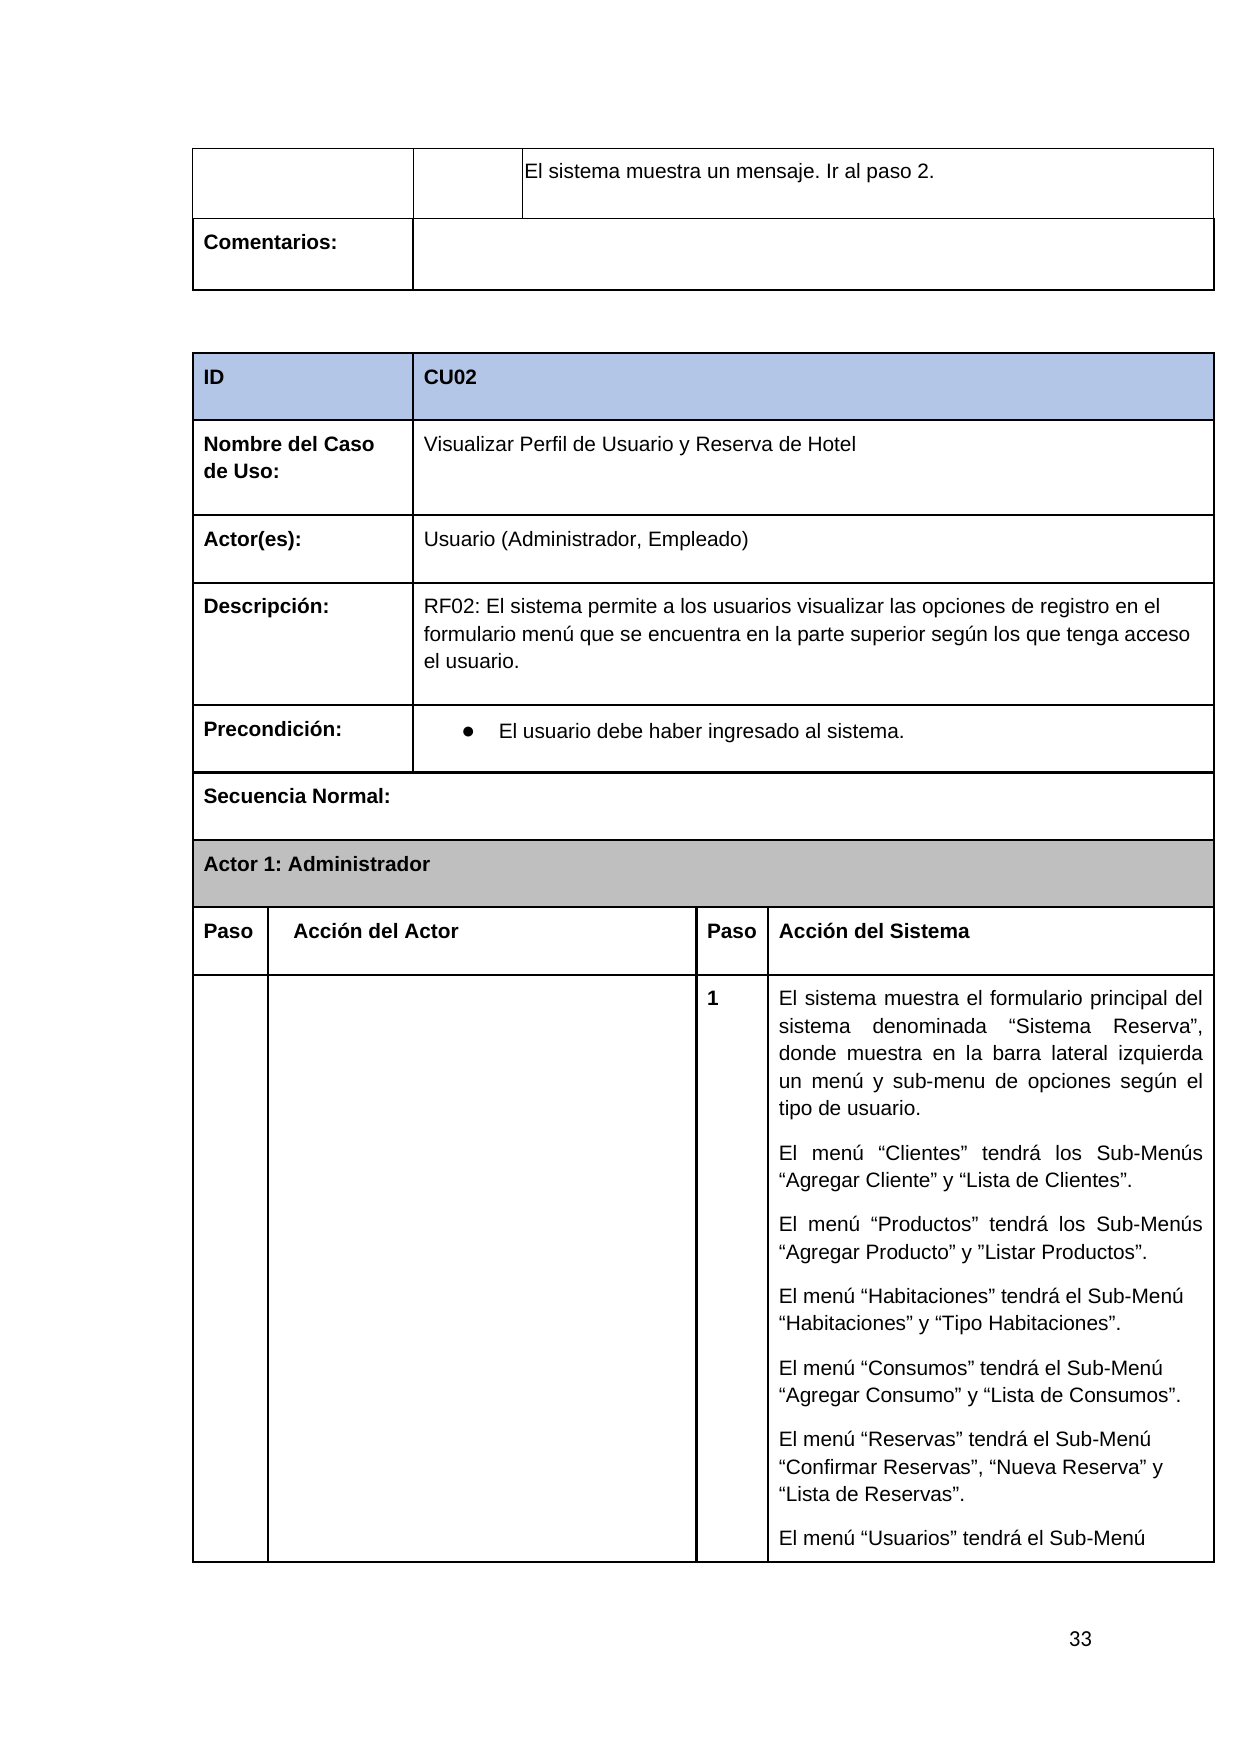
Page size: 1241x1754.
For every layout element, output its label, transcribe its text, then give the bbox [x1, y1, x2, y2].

table_cell 1 [698, 976, 767, 1561]
table_cell El usuario debe haber ingresado al sistema. [414, 706, 1213, 771]
table_cell Acción del Actor [269, 908, 695, 974]
table_cell Secuencia Normal: [194, 774, 1213, 839]
table_cell Paso [194, 908, 267, 974]
table_cell Actor(es): [194, 516, 412, 582]
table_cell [769, 976, 1213, 1561]
table_cell [414, 219, 1213, 288]
table_cell Visualizar Perfil de Usuario y Reserva de Hotel [414, 421, 1213, 514]
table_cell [523, 149, 1213, 218]
table_cell RF02: El sistema permite a los usuarios visualizar las opciones de registro en el formulario menú que se encuentra en la parte superior según los que tenga acceso el usuario. [414, 584, 1213, 704]
table_cell [269, 976, 695, 1561]
table_cell Actor 1: Administrador [194, 841, 1213, 906]
table_header ID [194, 354, 412, 419]
table_cell Usuario (Administrador, Empleado) [414, 516, 1213, 582]
table_cell Comentarios: [194, 219, 412, 288]
table_cell Descripción: [194, 584, 412, 704]
table_header CU02 [414, 354, 1213, 419]
table_cell Paso [698, 908, 767, 974]
table_cell Precondición: [194, 706, 412, 771]
table_cell 4 [414, 149, 522, 218]
table_cell [194, 976, 267, 1561]
table_cell Nombre del Caso de Uso: [194, 421, 412, 514]
table_cell Acción del Sistema [769, 908, 1213, 974]
